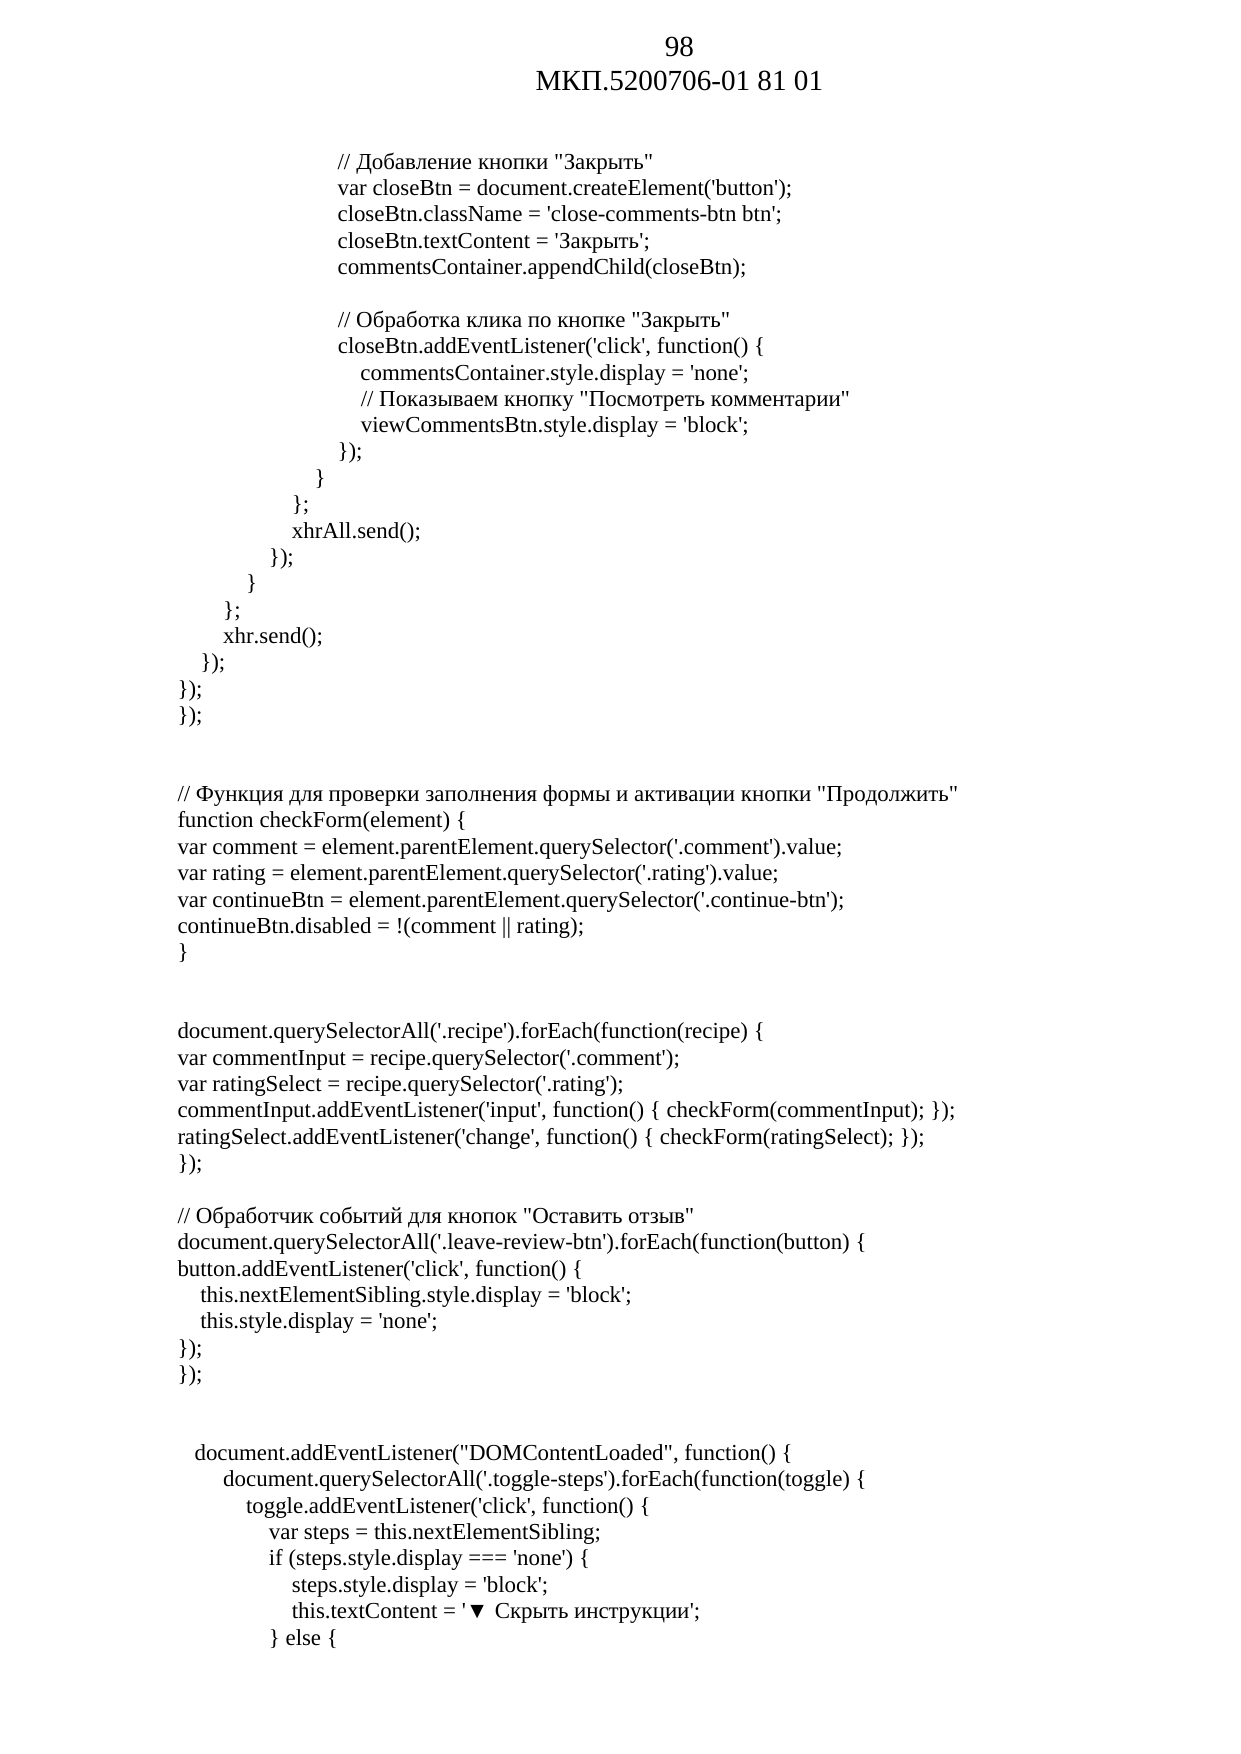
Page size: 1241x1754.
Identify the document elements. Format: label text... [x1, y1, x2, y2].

text }; [177, 490, 1181, 517]
text closeBtn.addEventListener('click', function() { [177, 332, 1181, 358]
text } [177, 569, 1181, 596]
text document.querySelectorAll('.recipe').forEach(function(recipe) { [177, 1017, 1181, 1044]
text }; [177, 596, 1181, 622]
text }); [177, 543, 1181, 569]
text } else { [177, 1623, 1181, 1650]
text var closeBtn = document.createElement('button'); [177, 174, 1181, 200]
text commentInput.addEventListener('input', function() { checkForm(commentInput); }); [177, 1096, 1181, 1123]
text }); [177, 1149, 1181, 1176]
text closeBtn.textContent = 'Закрыть'; [177, 227, 1181, 253]
text var continueBtn = element.parentElement.querySelector('.continue-btn'); [177, 886, 1181, 912]
text this.textContent = '▼ Скрыть инструкции'; [177, 1597, 1181, 1623]
text // Обработчик событий для кнопок "Оставить отзыв" [177, 1202, 1181, 1228]
text // Показываем кнопку "Посмотреть комментарии" [177, 385, 1181, 411]
text toggle.addEventListener('click', function() { [177, 1492, 1181, 1518]
text button.addEventListener('click', function() { [177, 1254, 1181, 1281]
text // Добавление кнопки "Закрыть" [177, 148, 1181, 174]
text xhrAll.send(); [177, 517, 1181, 543]
text }); [177, 1360, 1181, 1386]
text var rating = element.parentElement.querySelector('.rating').value; [177, 859, 1181, 886]
text function checkForm(element) { [177, 807, 1181, 833]
text }); [177, 648, 1181, 675]
text var steps = this.nextElementSibling; [177, 1518, 1181, 1544]
text document.querySelectorAll('.leave-review-btn').forEach(function(button) { [177, 1228, 1181, 1254]
text var commentInput = recipe.querySelector('.comment'); [177, 1044, 1181, 1070]
text commentsContainer.style.display = 'none'; [177, 358, 1181, 385]
text document.addEventListener("DOMContentLoaded", function() { [177, 1439, 1181, 1465]
text continueBtn.disabled = !(comment || rating); [177, 912, 1181, 938]
text this.nextElementSibling.style.display = 'block'; [177, 1281, 1181, 1307]
text this.style.display = 'none'; [177, 1307, 1181, 1334]
text // Функция для проверки заполнения формы и активации кнопки "Продолжить" [177, 780, 1181, 807]
text commentsContainer.appendChild(closeBtn); [177, 253, 1181, 279]
text }); [177, 1334, 1181, 1360]
text viewCommentsBtn.style.display = 'block'; [177, 411, 1181, 438]
text closeBtn.className = 'close-comments-btn btn'; [177, 200, 1181, 227]
text xhr.send(); [177, 622, 1181, 648]
text ratingSelect.addEventListener('change', function() { checkForm(ratingSelect); }); [177, 1123, 1181, 1149]
text }); [177, 701, 1181, 727]
text } [177, 464, 1181, 490]
text }); [177, 438, 1181, 464]
text steps.style.display = 'block'; [177, 1571, 1181, 1597]
text // Обработка клика по кнопке "Закрыть" [177, 306, 1181, 332]
text var ratingSelect = recipe.querySelector('.rating'); [177, 1070, 1181, 1096]
text document.querySelectorAll('.toggle-steps').forEach(function(toggle) { [177, 1465, 1181, 1492]
text if (steps.style.display === 'none') { [177, 1544, 1181, 1571]
text } [177, 938, 1181, 965]
text var comment = element.parentElement.querySelector('.comment').value; [177, 833, 1181, 859]
text }); [177, 675, 1181, 701]
